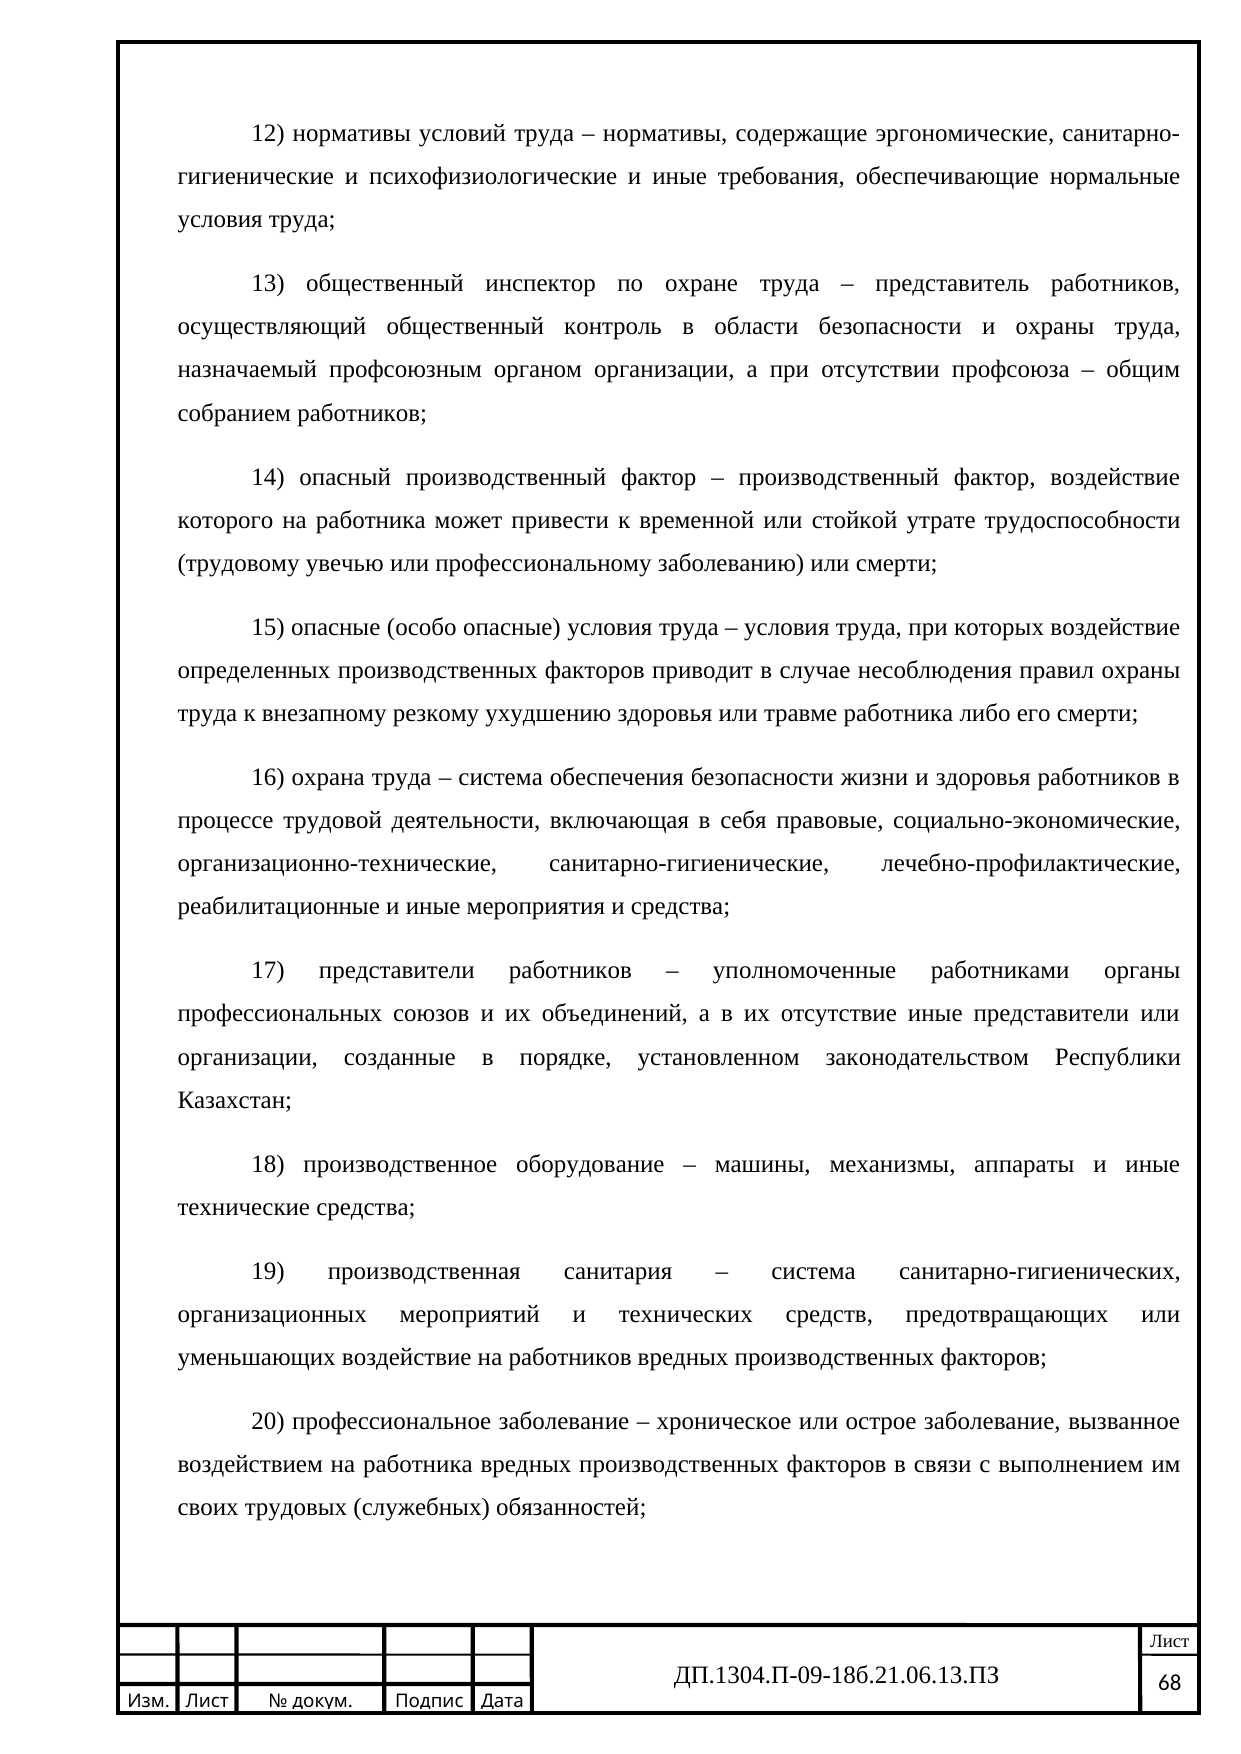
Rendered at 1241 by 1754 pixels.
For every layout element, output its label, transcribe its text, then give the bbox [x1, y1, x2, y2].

text 19) производственная санитария – система санитарно-гигиенических, организационных мероприятий и технических средств, предотвращающих или уменьшающих воздействие на работников вредных производственных факторов; [177, 1256, 1181, 1371]
text 13) общественный инспектор по охране труда – представитель работников, осуществляющий общественный контроль в области безопасности и охраны труда, назначаемый профсоюзным органом организации, а при отсутствии профсоюза – общим собранием работников; [177, 268, 1181, 426]
text 15) опасные (особо опасные) условия труда – условия труда, при которых воздействие определенных производственных факторов приводит в случае несоблюдения правил охраны труда к внезапному резкому ухудшению здоровья или травме работника либо его смерти; [177, 612, 1181, 727]
text 20) профессиональное заболевание – хроническое или острое заболевание, вызванное воздействием на работника вредных производственных факторов в связи с выполнением им своих трудовых (служебных) обязанностей; [177, 1406, 1181, 1521]
text 18) производственное оборудование – машины, механизмы, аппараты и иные технические средства; [177, 1149, 1181, 1221]
text 17) представители работников – уполномоченные работниками органы профессиональных союзов и их объединений, а в их отсутствие иные представители или организации, созданные в порядке, установленном законодательством Республики Казахстан; [177, 955, 1181, 1113]
text 16) охрана труда – система обеспечения безопасности жизни и здоровья работников в процессе трудовой деятельности, включающая в себя правовые, социально-экономические, организационно-технические, санитарно-гигиенические, лечебно-профилактические, реабилитационные и иные мероприятия и средства; [177, 762, 1181, 920]
text 12) нормативы условий труда – нормативы, содержащие эргономические, санитарно-гигиенические и психофизиологические и иные требования, обеспечивающие нормальные условия труда; [177, 118, 1181, 233]
text 14) опасный производственный фактор – производственный фактор, воздействие которого на работника может привести к временной или стойкой утрате трудоспособности (трудовому увечью или профессиональному заболеванию) или смерти; [177, 462, 1181, 577]
